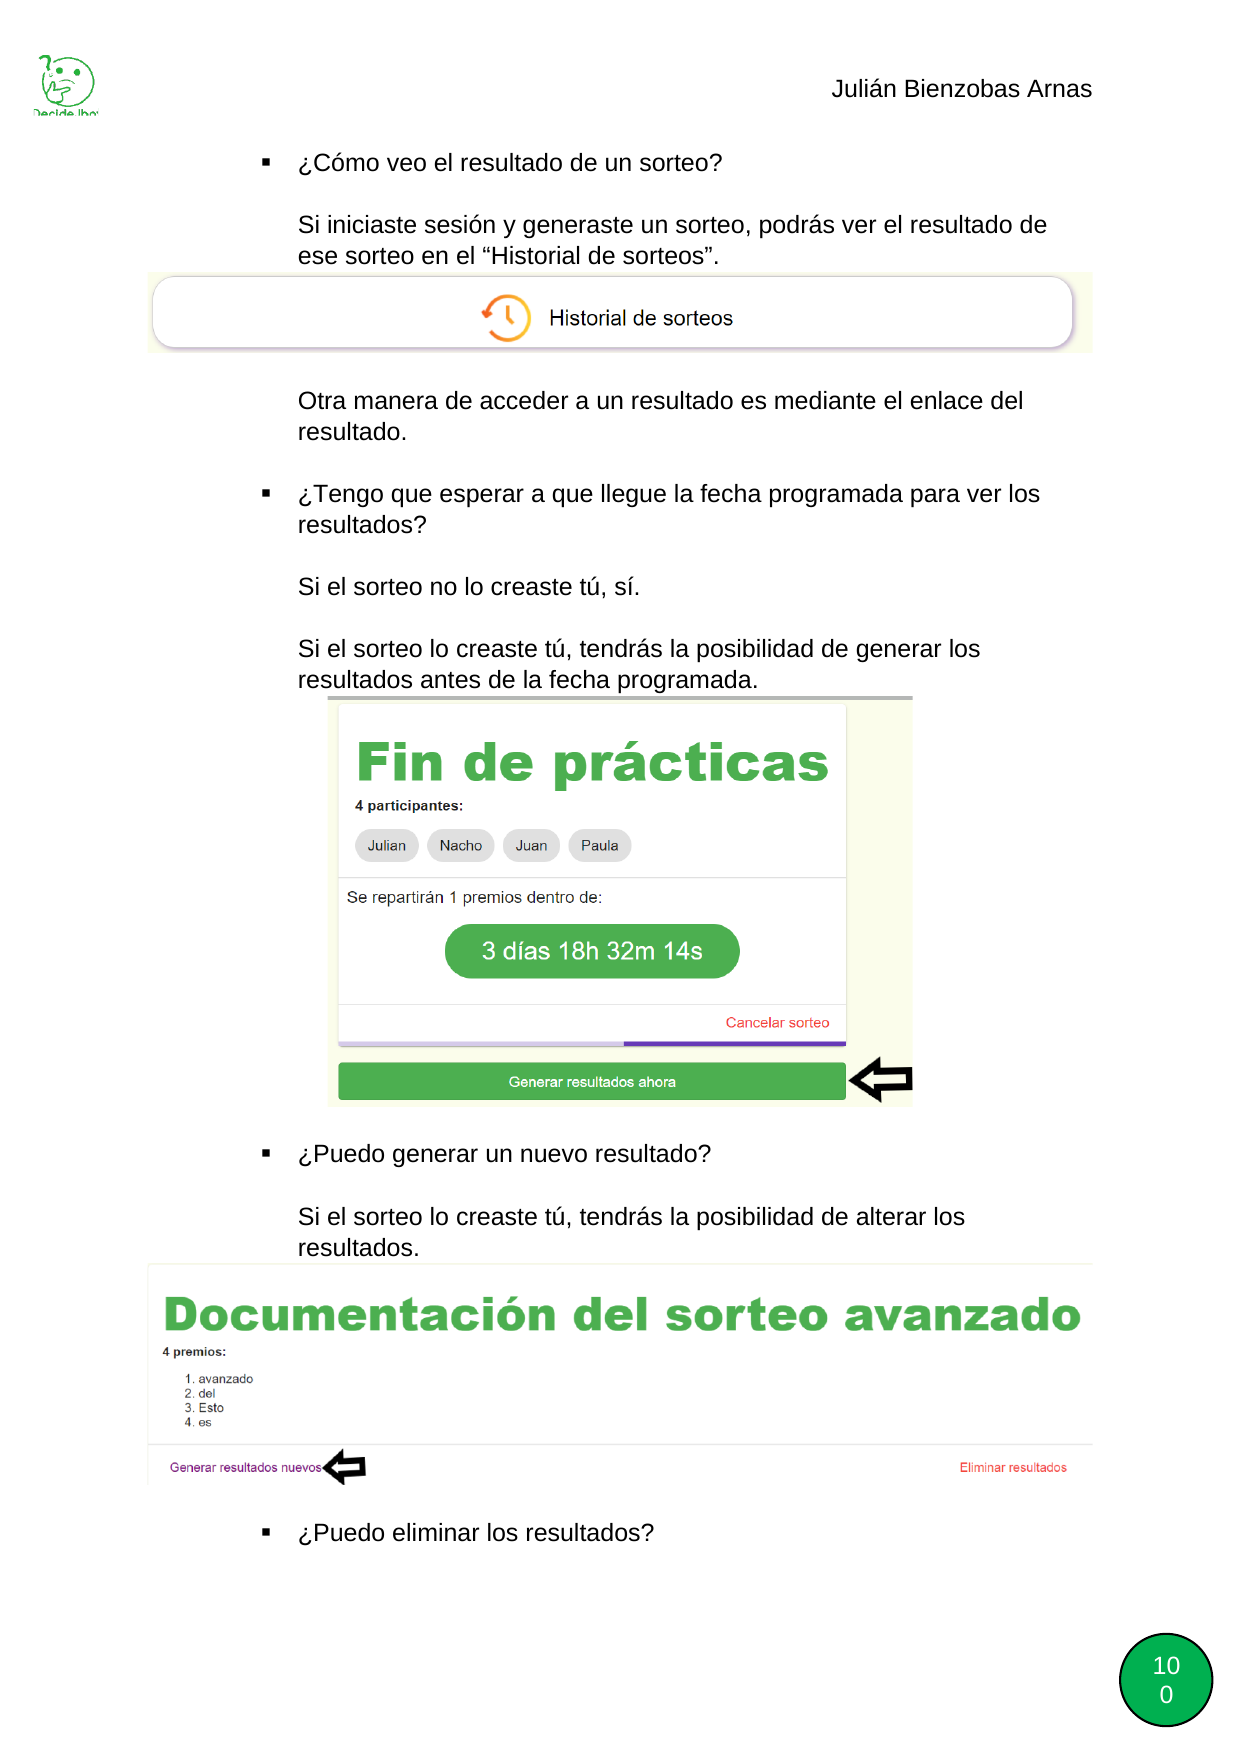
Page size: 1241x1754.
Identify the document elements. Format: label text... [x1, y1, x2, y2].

list ¿Tengo que esperar a que llegue la fecha programada para ver los resultados? [260, 479, 1092, 539]
list Otra manera de acceder a un resultado es mediante el enlace del resultado. [298, 386, 1092, 446]
list Si el sorteo no lo creaste tú, sí. [298, 572, 1092, 601]
list Si el sorteo lo creaste tú, tendrás la posibilidad de alterar los resultados. [298, 1202, 1092, 1261]
list ¿Puedo generar un nuevo resultado? [260, 1139, 1092, 1168]
picture [147, 1263, 1093, 1485]
picture [327, 696, 913, 1107]
list Si el sorteo lo creaste tú, tendrás la posibilidad de generar los resultados antes de la fecha programada. [298, 634, 1092, 694]
list Si iniciaste sesión y generaste un sorteo, podrás ver el resultado de ese sorteo en el “Historial de sorteos”. [298, 210, 1092, 270]
picture [147, 272, 1093, 353]
picture [32, 55, 99, 114]
list ¿Cómo veo el resultado de un sorteo? [260, 148, 1092, 177]
list ¿Puedo eliminar los resultados? [260, 1518, 1092, 1547]
